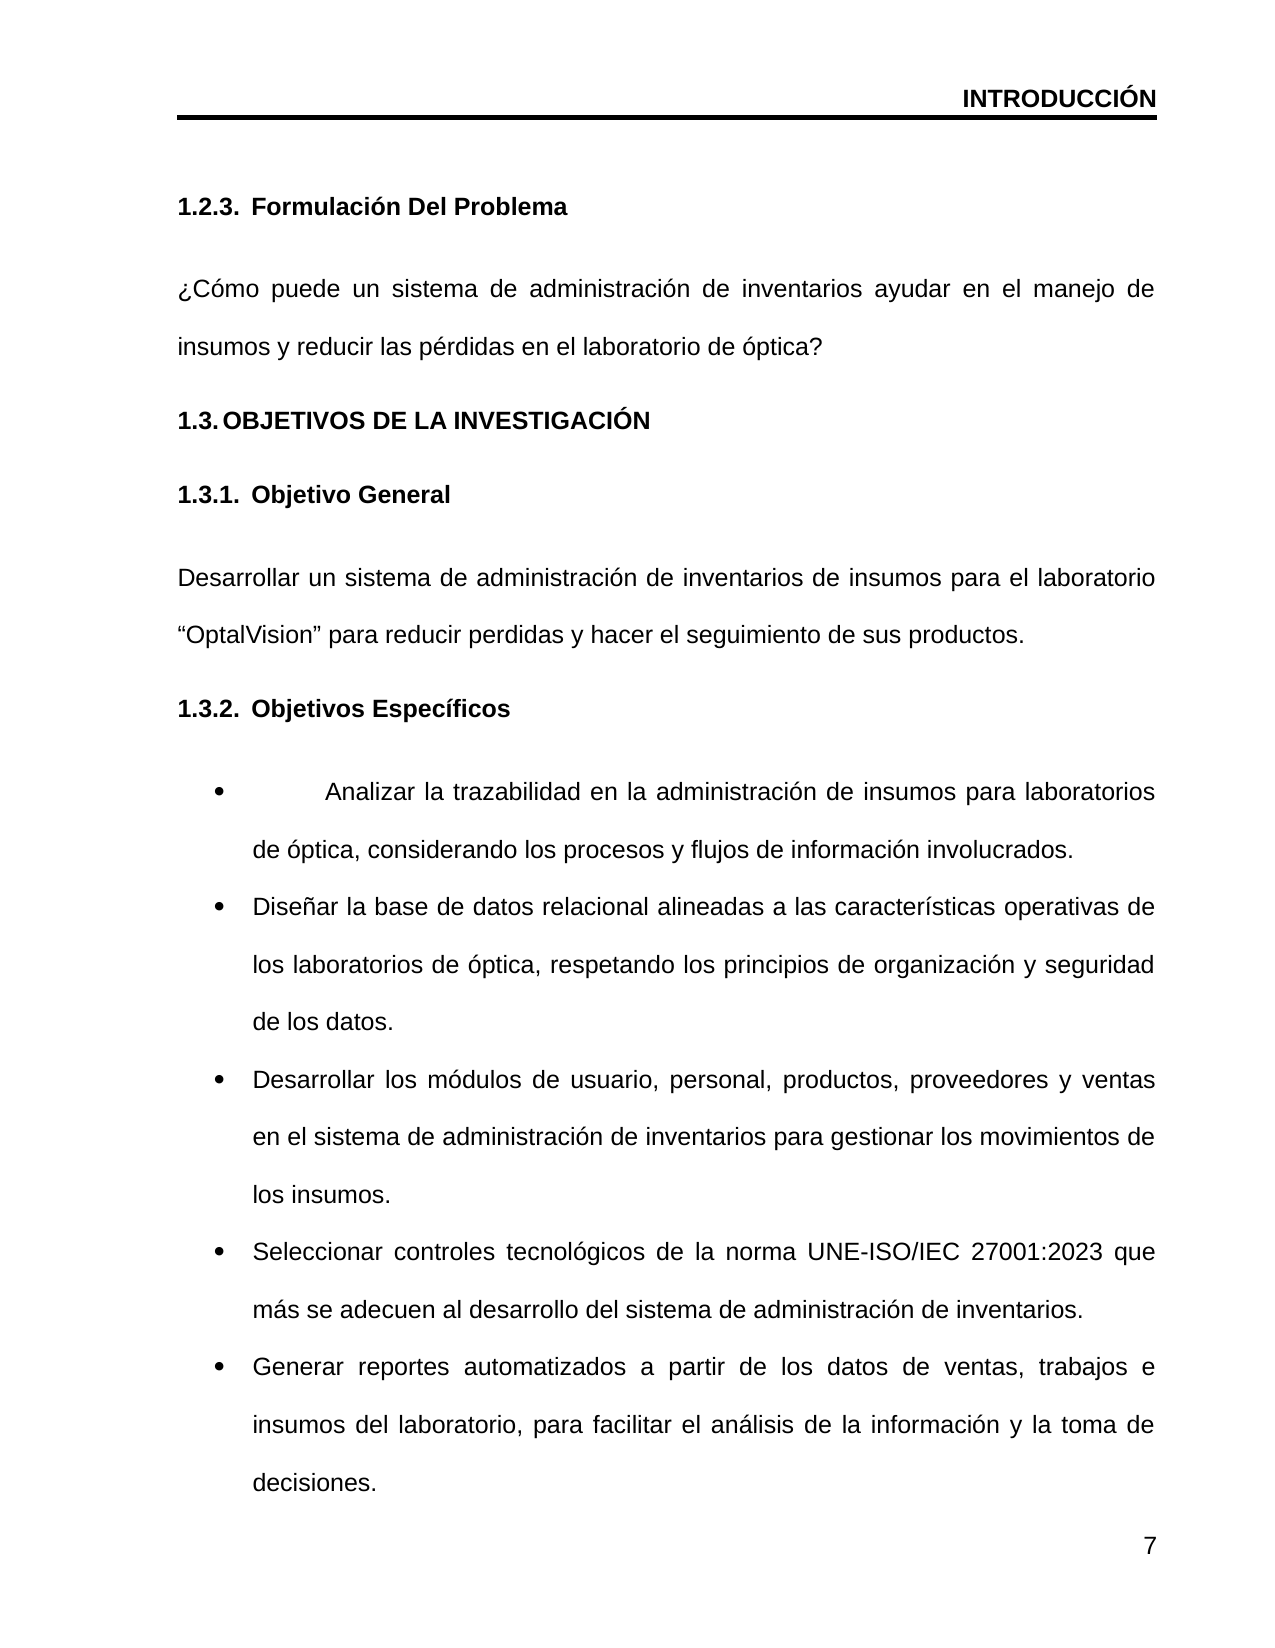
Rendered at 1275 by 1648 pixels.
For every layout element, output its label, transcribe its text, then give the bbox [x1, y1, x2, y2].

subtitle Objetivos Específicos [177, 694, 1157, 723]
text ¿Cómo puede un sistema de administración de inventarios ayudar en el manejo de insumos y reducir las pérdidas en el laboratorio de óptica? [177, 274, 1157, 361]
list Desarrollar los módulos de usuario, personal, productos, proveedores y ventas en el sistema de administración de inventarios para gestionar los movimientos de los insumos. [215, 1065, 1157, 1208]
subtitle OBJETIVOS DE LA INVESTIGACIÓN [177, 406, 1157, 435]
list Analizar la trazabilidad en la administración de insumos para laboratorios de óptica, considerando los procesos y flujos de información involucrados. [215, 777, 1157, 863]
text Desarrollar un sistema de administración de inventarios de insumos para el laboratorio “OptalVision” para reducir perdidas y hacer el seguimiento de sus productos. [177, 563, 1157, 649]
list Seleccionar controles tecnológicos de la norma UNE-ISO/IEC 27001:2023 que más se adecuen al desarrollo del sistema de administración de inventarios. [215, 1237, 1157, 1324]
list Generar reportes automatizados a partir de los datos de ventas, trabajos e insumos del laboratorio, para facilitar el análisis de la información y la toma de decisiones. [215, 1352, 1157, 1496]
subtitle Objetivo General [177, 480, 1157, 509]
list Diseñar la base de datos relacional alineadas a las características operativas de los laboratorios de óptica, respetando los principios de organización y seguridad de los datos. [215, 892, 1157, 1036]
subtitle Formulación Del Problema [177, 192, 1157, 221]
